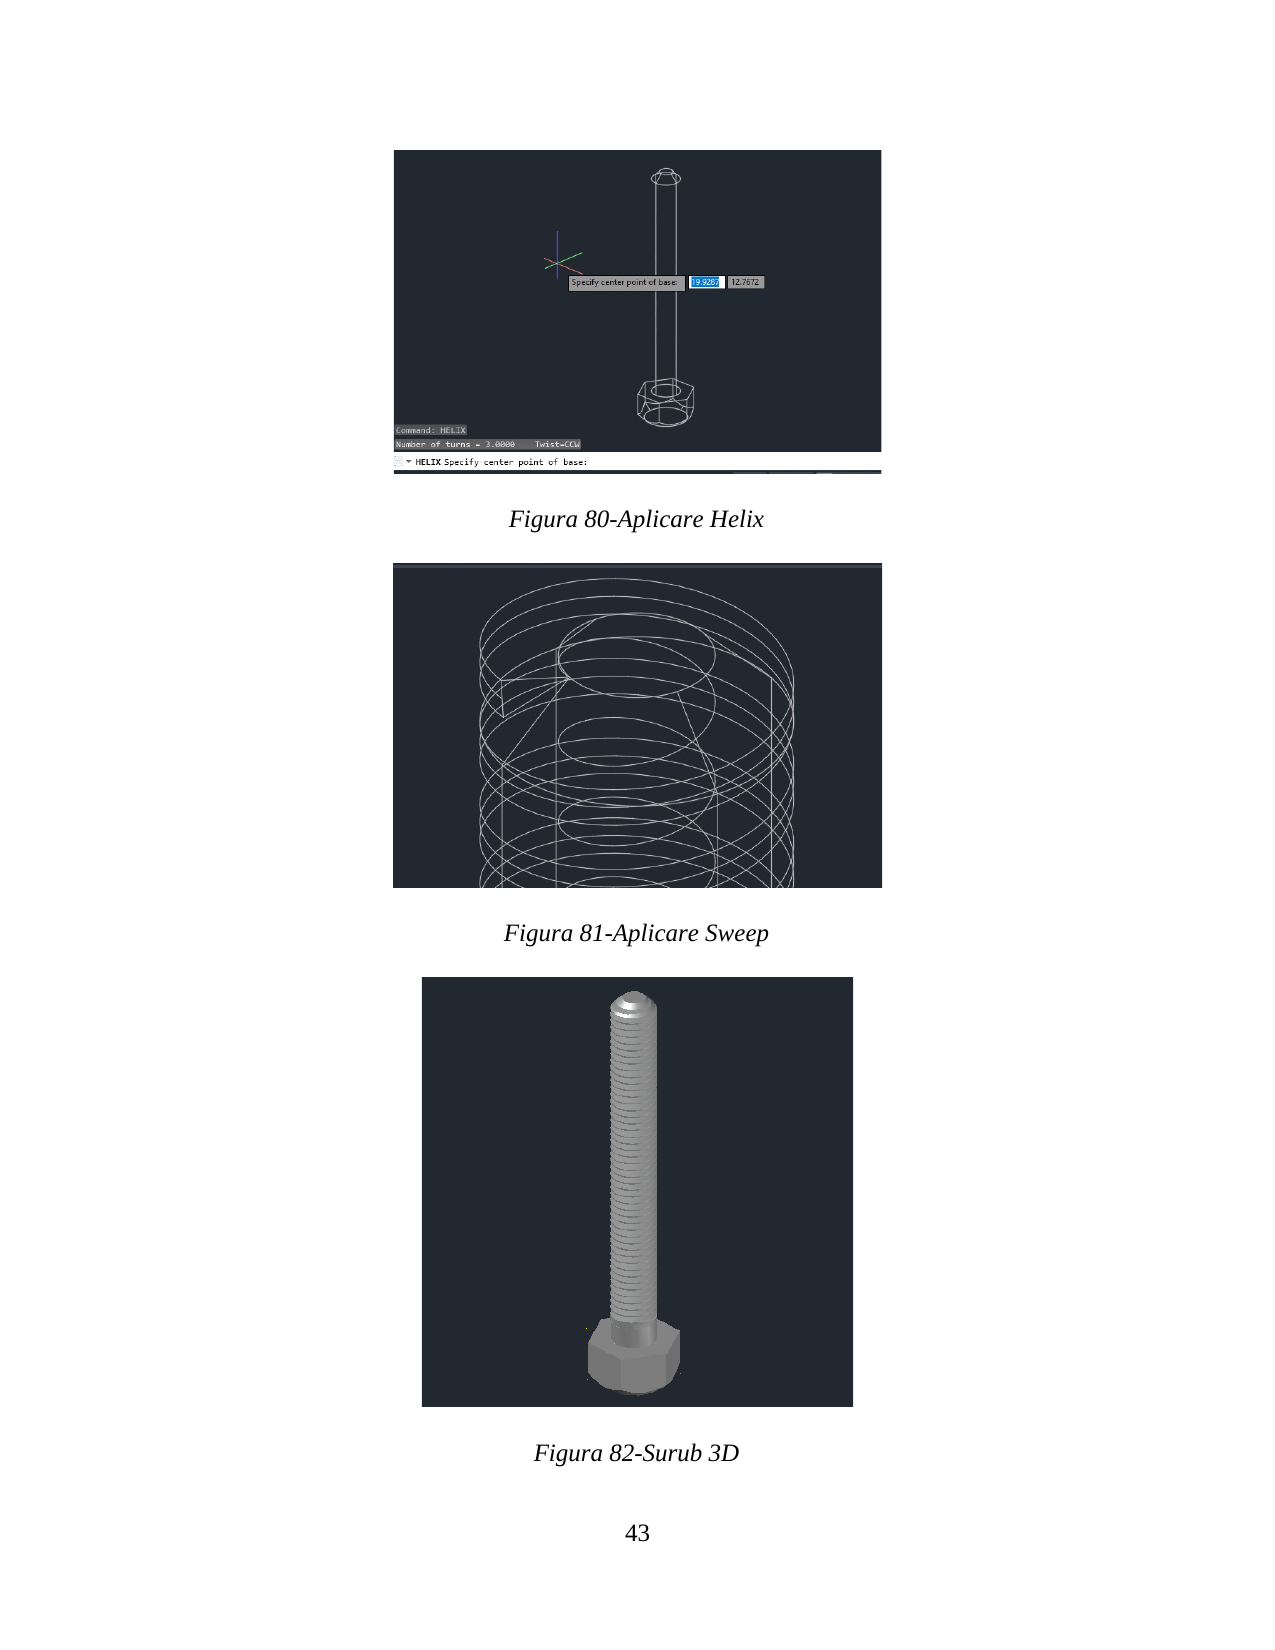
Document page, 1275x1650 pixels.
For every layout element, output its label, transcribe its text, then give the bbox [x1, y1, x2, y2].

text Figura 80-Aplicare Helix [150, 504, 1125, 533]
text Figura 81-Aplicare Sweep [150, 918, 1125, 947]
picture [393, 150, 882, 474]
picture [421, 977, 854, 1407]
text Figura 82-Surub 3D [150, 1438, 1125, 1466]
picture [393, 563, 883, 888]
